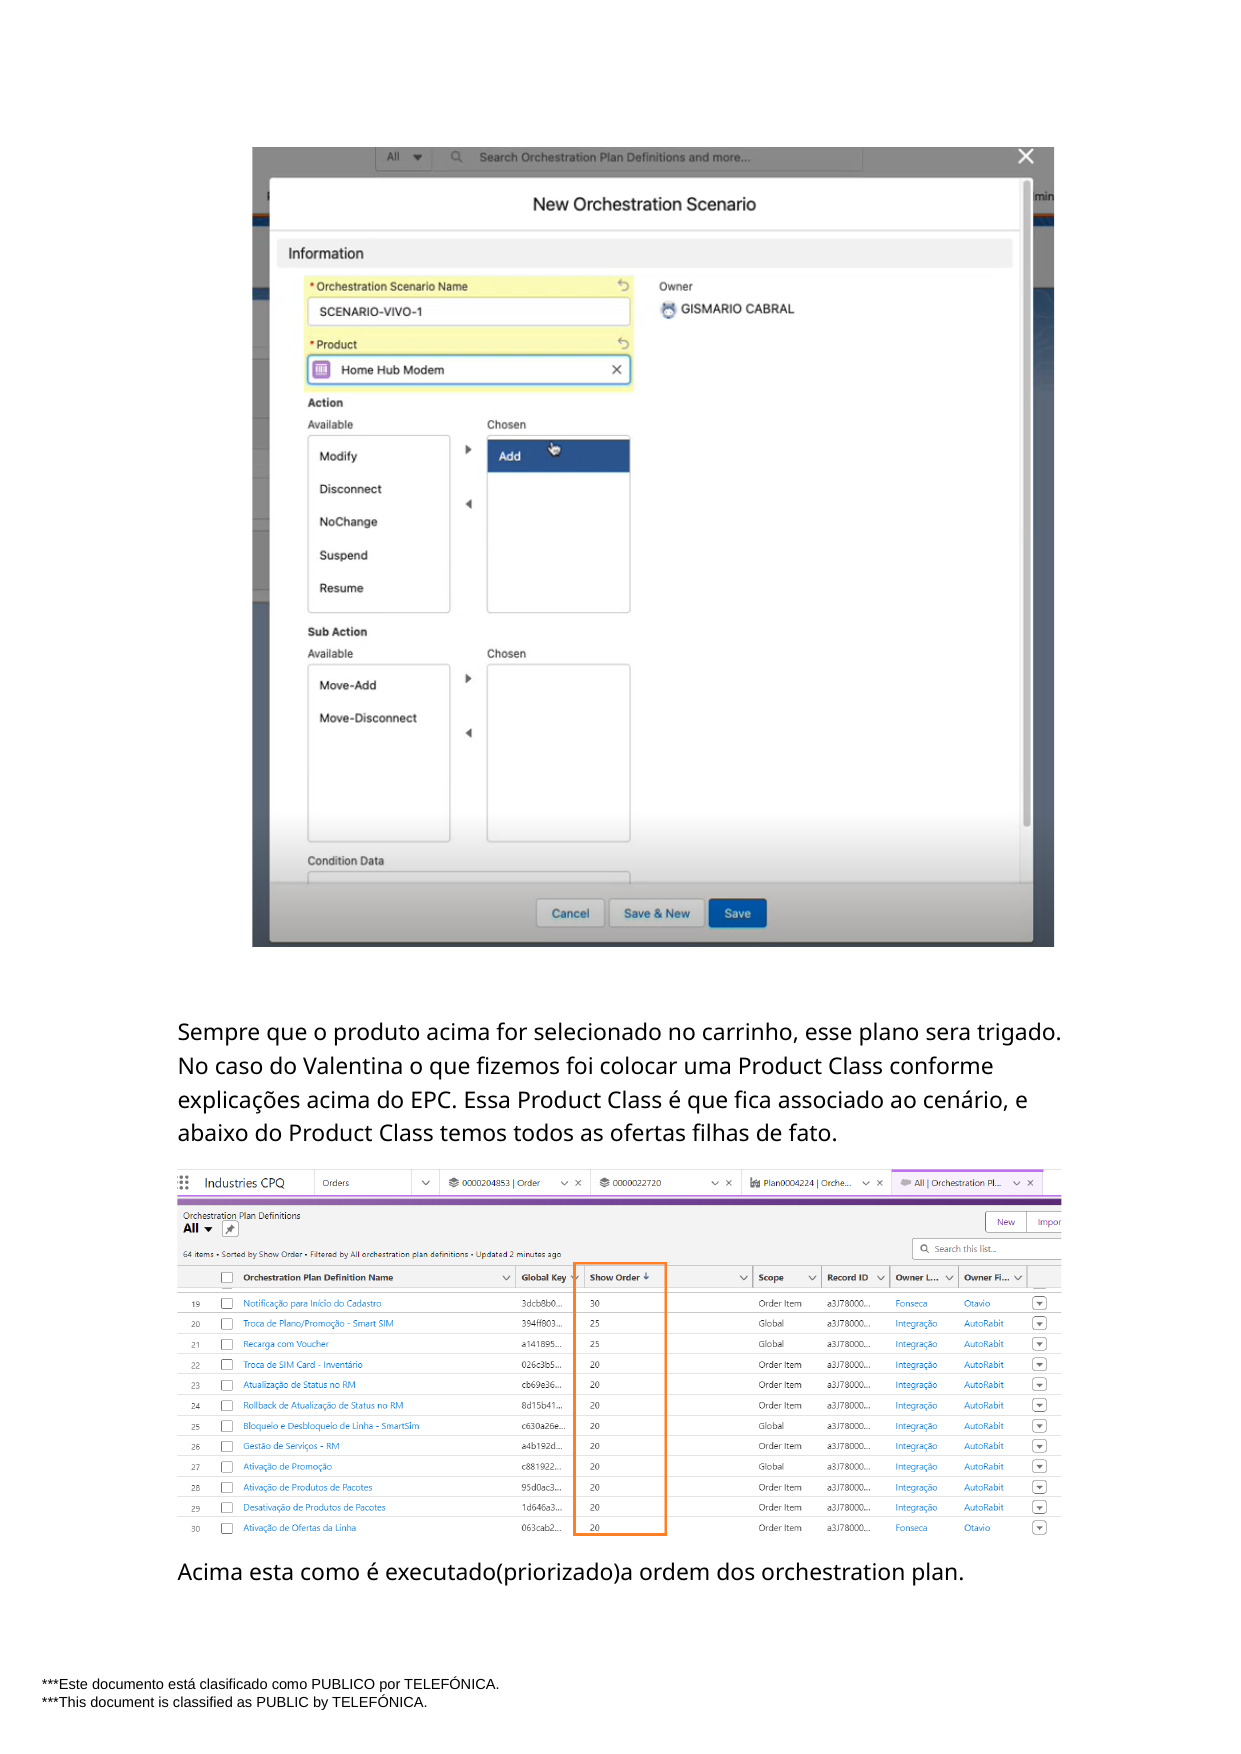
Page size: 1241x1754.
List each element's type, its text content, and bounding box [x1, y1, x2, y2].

text Acima esta como é executado(priorizado)a ordem dos orchestration plan. [177, 1556, 1063, 1587]
text Sempre que o produto acima for selecionado no carrinho, esse plano sera trigado. No caso do Valentina o que fizemos foi colocar uma Product Class conforme explicações acima do EPC. Essa Product Class é que fica associado ao cenário, e abaixo do Product Class temos todos as ofertas filhas de fato. [177, 1016, 1063, 1149]
picture [177, 1167, 1062, 1537]
picture [252, 147, 1055, 947]
